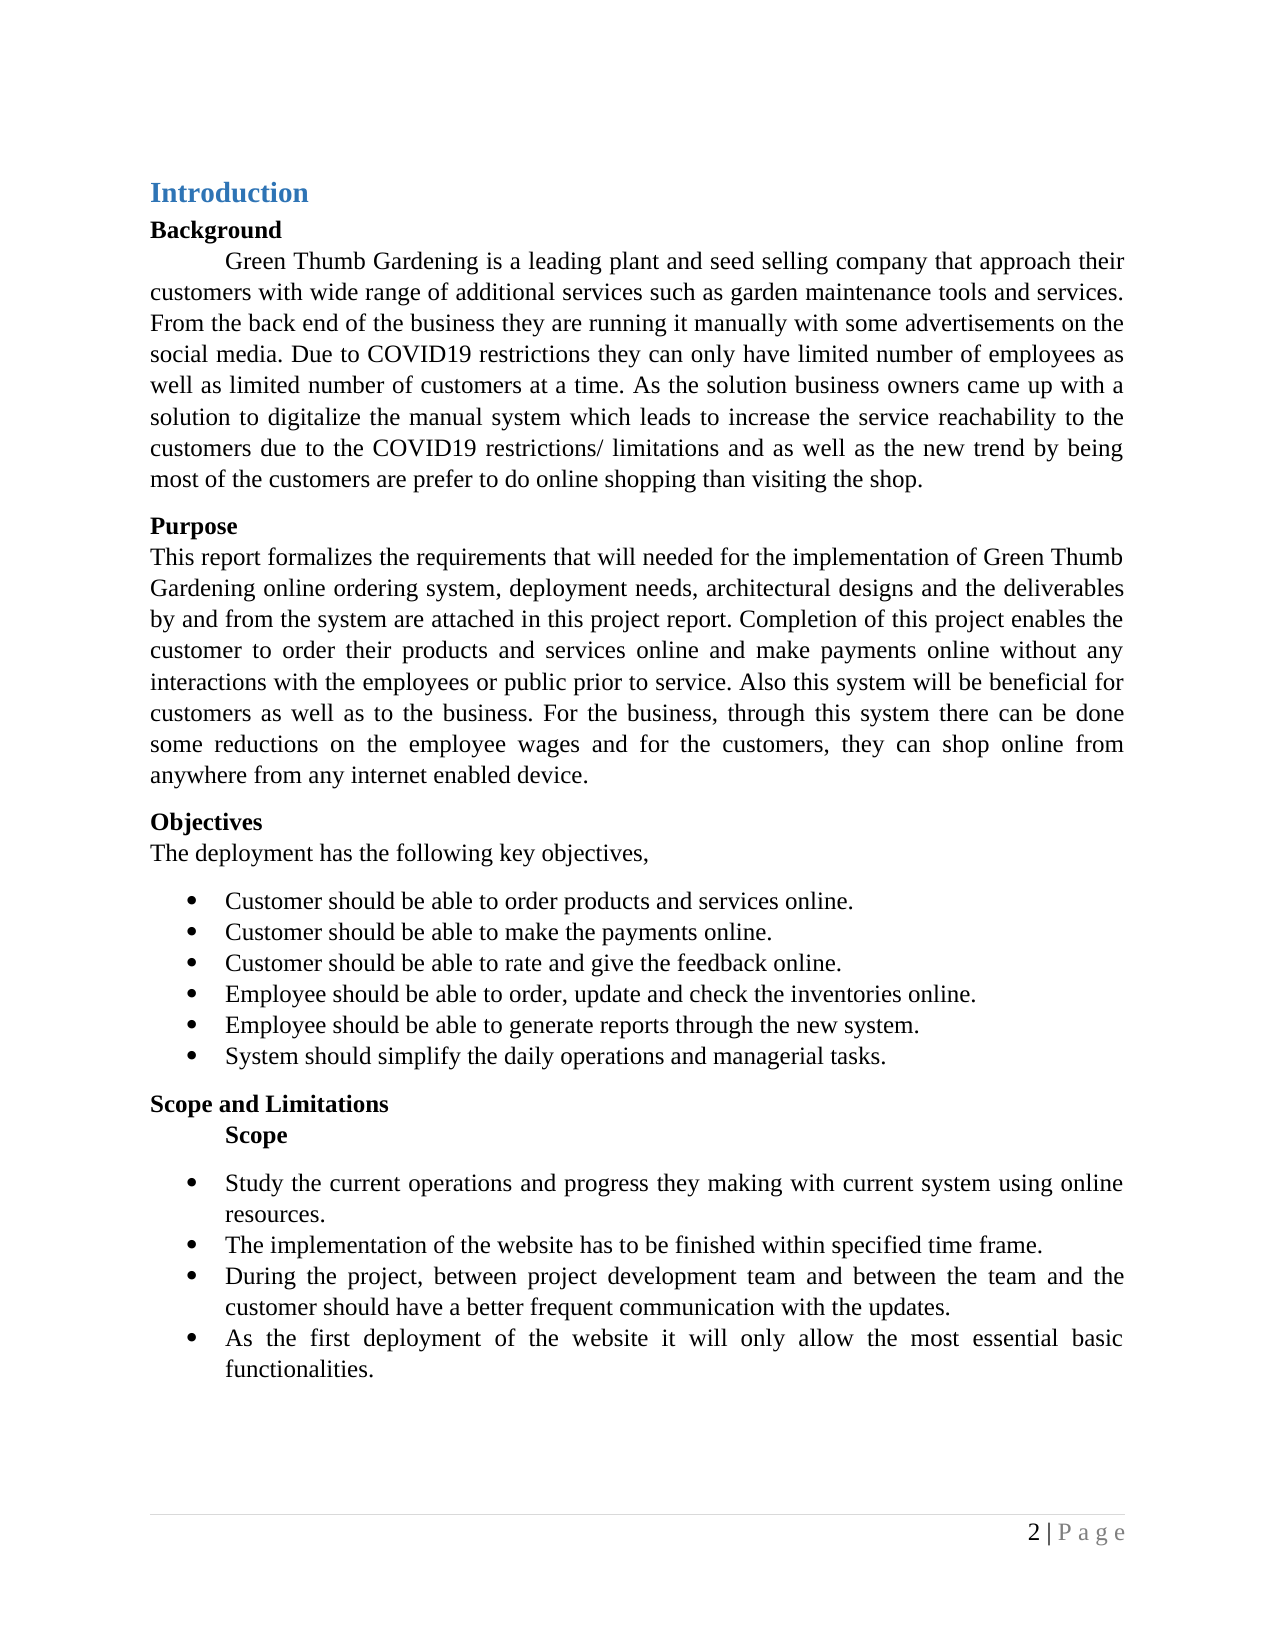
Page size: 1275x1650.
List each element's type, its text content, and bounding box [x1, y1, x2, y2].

list Customer should be able to rate and give the feedback online. [187, 948, 1125, 977]
list System should simplify the daily operations and managerial tasks. [187, 1041, 1125, 1070]
list Customer should be able to order products and services online. [187, 886, 1125, 915]
subtitle Introduction [150, 175, 1125, 208]
list The implementation of the website has to be finished within specified time frame. [187, 1230, 1125, 1259]
list During the project, between project development team and between the team and the customer should have a better frequent communication with the updates. [187, 1261, 1125, 1321]
text Green Thumb Gardening is a leading plant and seed selling company that approach their customers with wide range of additional services such as garden maintenance tools and services. From the back end of the business they are running it manually with some advertisements on the social media. Due to COVID19 restrictions they can only have limited number of employees as well as limited number of customers at a time. As the solution business owners came up with a solution to digitalize the manual system which leads to increase the service reachability to the customers due to the COVID19 restrictions/ limitations and as well as the new trend by being most of the customers are prefer to do online shopping than visiting the shop. [150, 246, 1125, 492]
list Customer should be able to make the payments online. [187, 917, 1125, 946]
list Employee should be able to order, update and check the inventories online. [187, 979, 1125, 1008]
text This report formalizes the requirements that will needed for the implementation of Green Thumb Gardening online ordering system, deployment needs, architectural designs and the deliverables by and from the system are attached in this project report. Completion of this project enables the customer to order their products and services online and make payments online without any interactions with the employees or public prior to service. Also this system will be beneficial for customers as well as to the business. For the business, through this system there can be done some reductions on the employee wages and for the customers, they can shop online from anywhere from any internet enabled device. [150, 542, 1125, 788]
list Study the current operations and progress they making with current system using online resources. [187, 1168, 1125, 1228]
text Scope [150, 1120, 1125, 1149]
subtitle Scope and Limitations [150, 1089, 1125, 1118]
list As the first deployment of the website it will only allow the most essential basic functionalities. [187, 1323, 1125, 1383]
list Employee should be able to generate reports through the new system. [187, 1010, 1125, 1039]
subtitle Objectives [150, 807, 1125, 836]
subtitle Background [150, 215, 1125, 244]
subtitle Purpose [150, 511, 1125, 540]
text The deployment has the following key objectives, [150, 838, 1125, 867]
